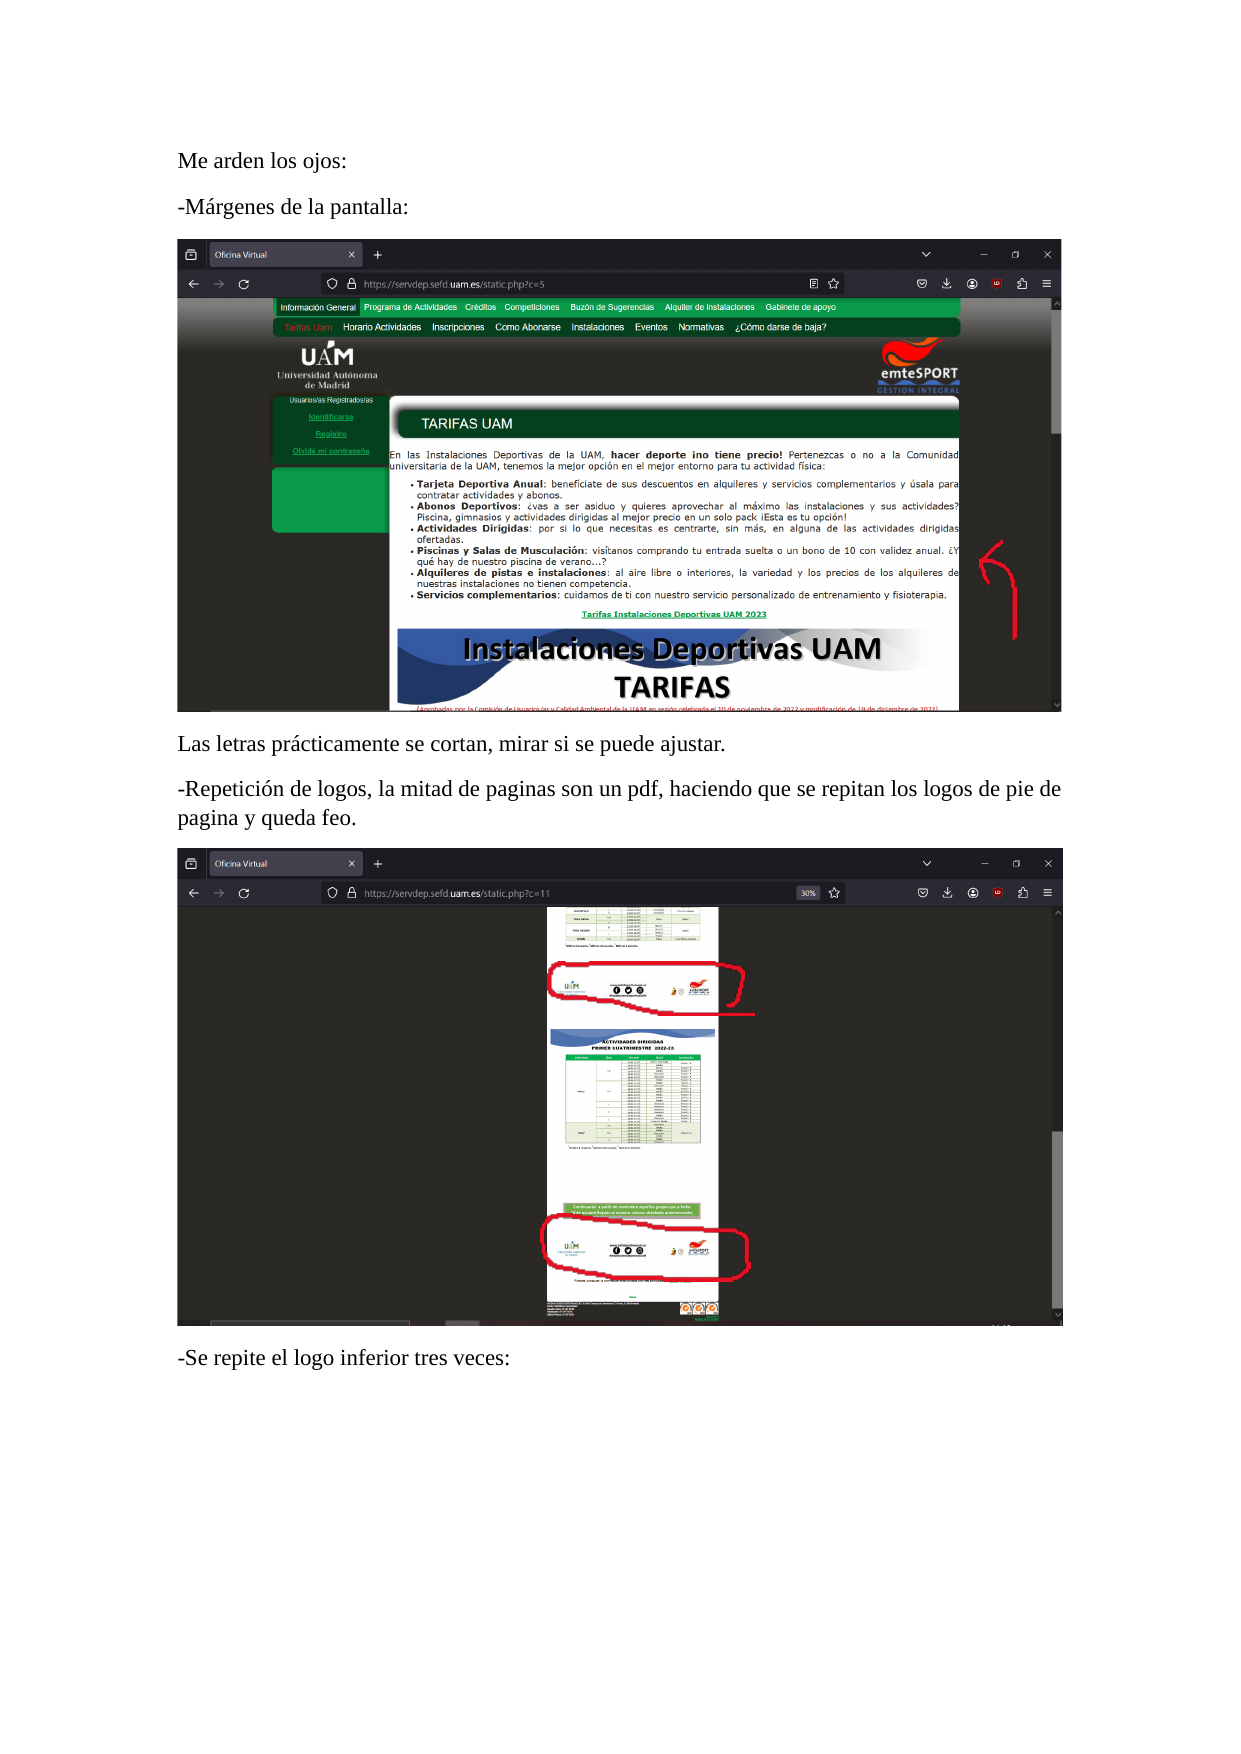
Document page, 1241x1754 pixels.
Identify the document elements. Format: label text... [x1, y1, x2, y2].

picture [177, 848, 1063, 1326]
text -Márgenes de la pantalla: [177, 193, 1063, 219]
text Me arden los ojos: [177, 148, 1063, 174]
text Las letras prácticamente se cortan, mirar si se puede ajustar. [177, 730, 1063, 757]
picture [177, 238, 1062, 712]
text -Se repite el logo inferior tres veces: [177, 1344, 1063, 1370]
text -Repetición de logos, la mitad de paginas son un pdf, haciendo que se repitan los logos de pie de pagina y queda feo. [177, 775, 1063, 830]
